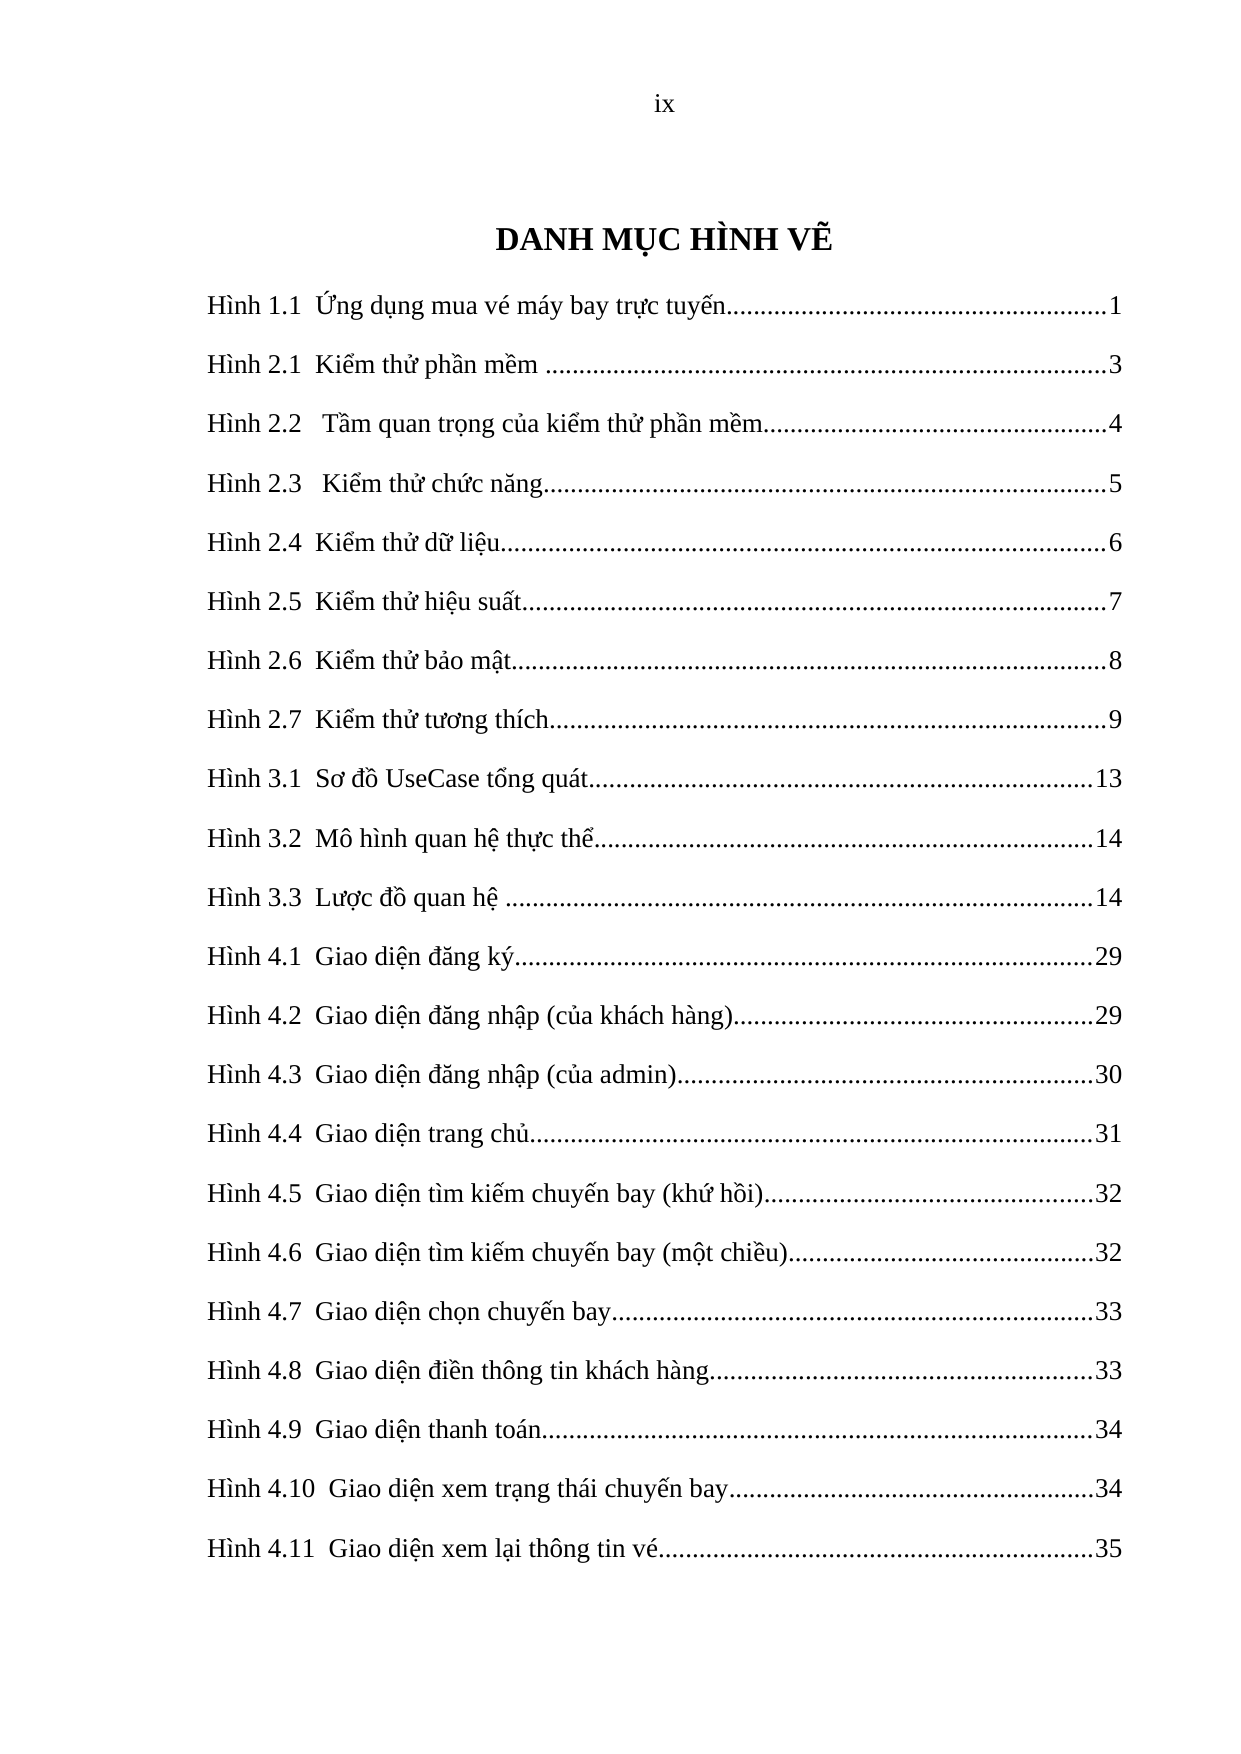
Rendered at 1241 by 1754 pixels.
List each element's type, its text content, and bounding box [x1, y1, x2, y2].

text Hình 2.6 Kiểm thử bảo mật 8 [207, 644, 1122, 675]
text Hình 4.3 Giao diện đăng nhập (của admin) 30 [207, 1058, 1122, 1089]
text Hình 4.8 Giao diện điền thông tin khách hàng 33 [207, 1354, 1122, 1385]
text Hình 4.4 Giao diện trang chủ 31 [207, 1118, 1122, 1149]
text Hình 4.7 Giao diện chọn chuyến bay 33 [207, 1295, 1122, 1326]
text Hình 2.3 Kiểm thử chức năng 5 [207, 467, 1122, 498]
text Hình 2.7 Kiểm thử tương thích 9 [207, 703, 1122, 734]
text Hình 4.2 Giao diện đăng nhập (của khách hàng) 29 [207, 999, 1122, 1030]
text Hình 4.11 Giao diện xem lại thông tin vé 35 [207, 1532, 1122, 1563]
subtitle DANH MỤC HÌNH VẼ [207, 219, 1122, 258]
text Hình 4.9 Giao diện thanh toán 34 [207, 1413, 1122, 1444]
text Hình 3.2 Mô hình quan hệ thực thể 14 [207, 822, 1122, 853]
text Hình 4.6 Giao diện tìm kiếm chuyến bay (một chiều) 32 [207, 1236, 1122, 1267]
text Hình 2.2 Tầm quan trọng của kiểm thử phần mềm 4 [207, 408, 1122, 439]
text Hình 4.5 Giao diện tìm kiếm chuyến bay (khứ hồi) 32 [207, 1177, 1122, 1208]
text Hình 2.1 Kiểm thử phần mềm 3 [207, 348, 1122, 379]
text Hình 1.1 Ứng dụng mua vé máy bay trực tuyến 1 [207, 289, 1122, 320]
text Hình 3.3 Lược đồ quan hệ 14 [207, 881, 1122, 912]
text Hình 4.10 Giao diện xem trạng thái chuyến bay 34 [207, 1473, 1122, 1504]
text Hình 2.5 Kiểm thử hiệu suất 7 [207, 585, 1122, 616]
text Hình 4.1 Giao diện đăng ký 29 [207, 940, 1122, 971]
text Hình 2.4 Kiểm thử dữ liệu 6 [207, 526, 1122, 557]
text Hình 3.1 Sơ đồ UseCase tổng quát 13 [207, 763, 1122, 794]
